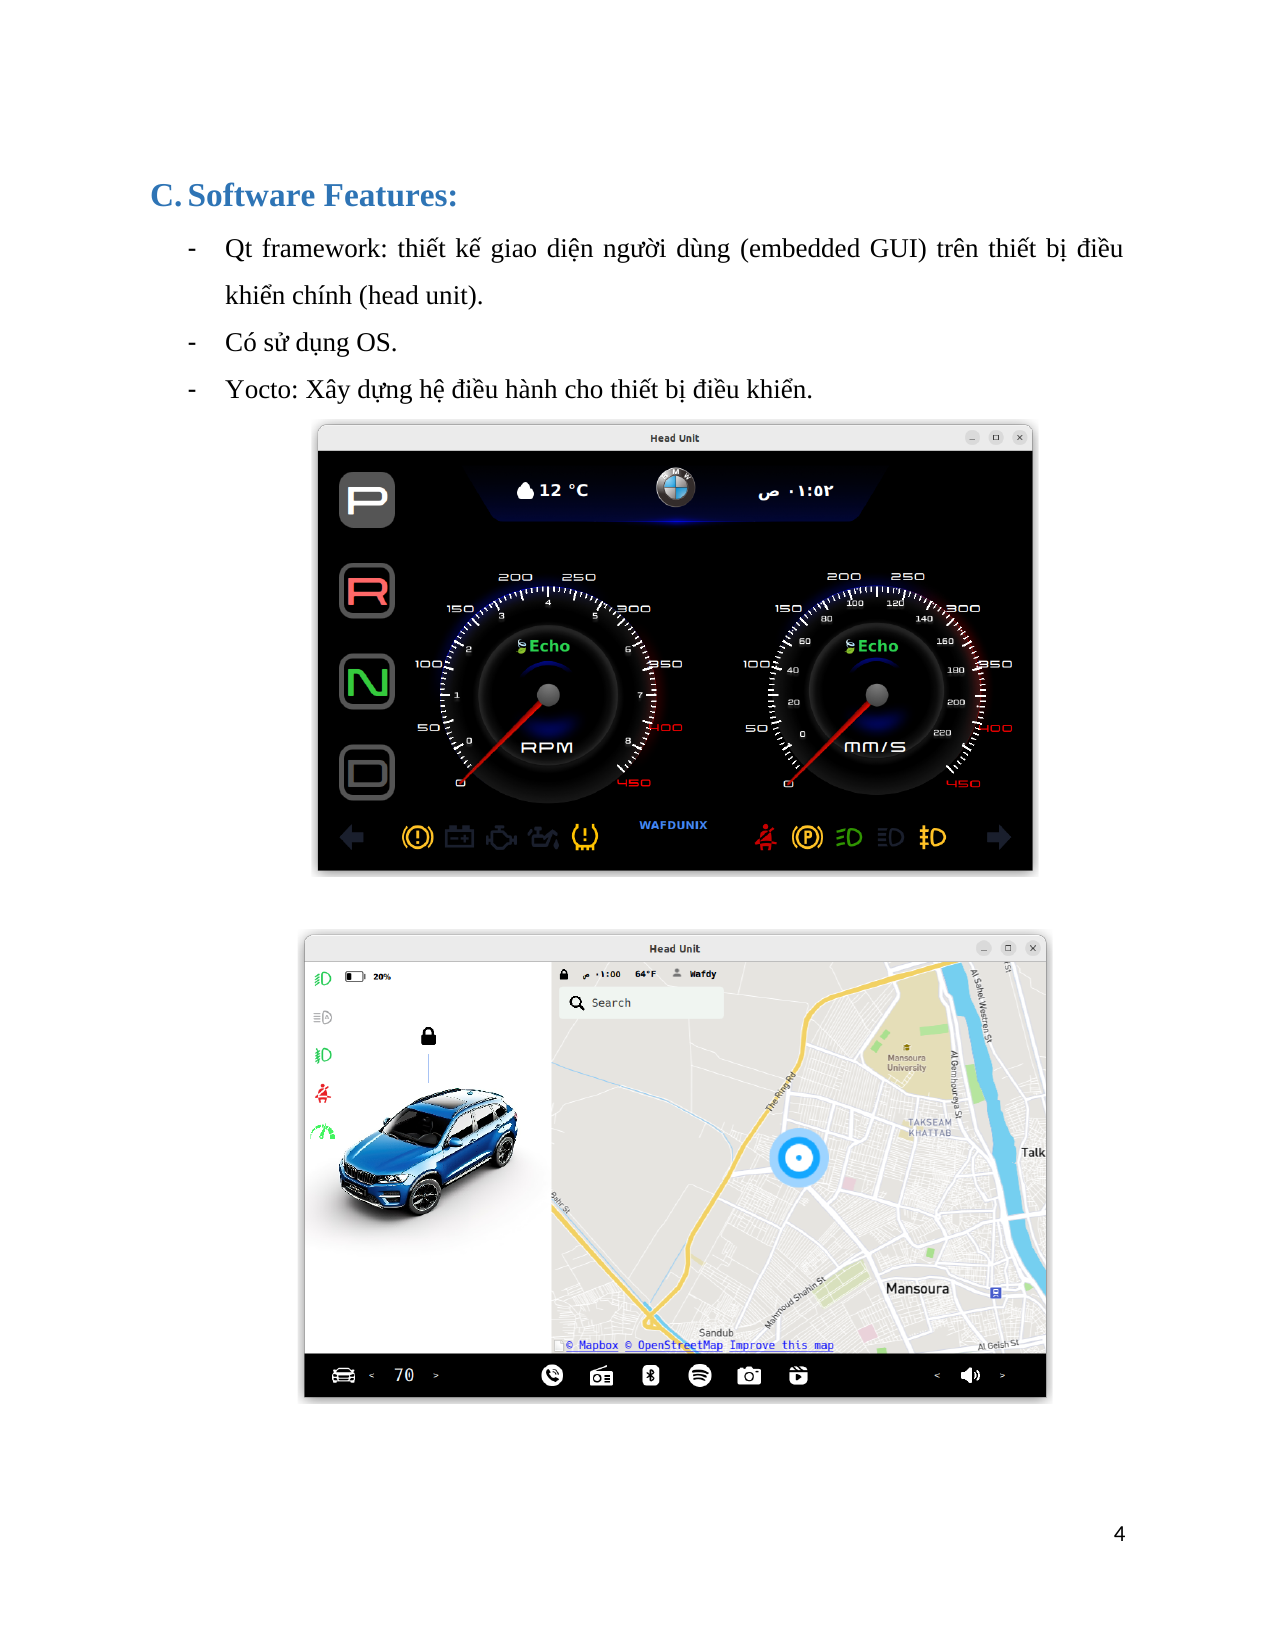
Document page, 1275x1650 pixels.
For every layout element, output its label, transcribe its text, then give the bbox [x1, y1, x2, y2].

list Có sử dụng OS. [187, 326, 1125, 357]
picture [311, 419, 1039, 877]
list Yocto: Xây dựng hệ điều hành cho thiết bị điều khiển. [187, 373, 1125, 404]
subtitle Software Features: [150, 175, 1125, 213]
picture [297, 929, 1053, 1404]
list Qt framework: thiết kế giao diện người dùng (embedded GUI) trên thiết bị điều khiển chính (head unit). [187, 232, 1125, 310]
